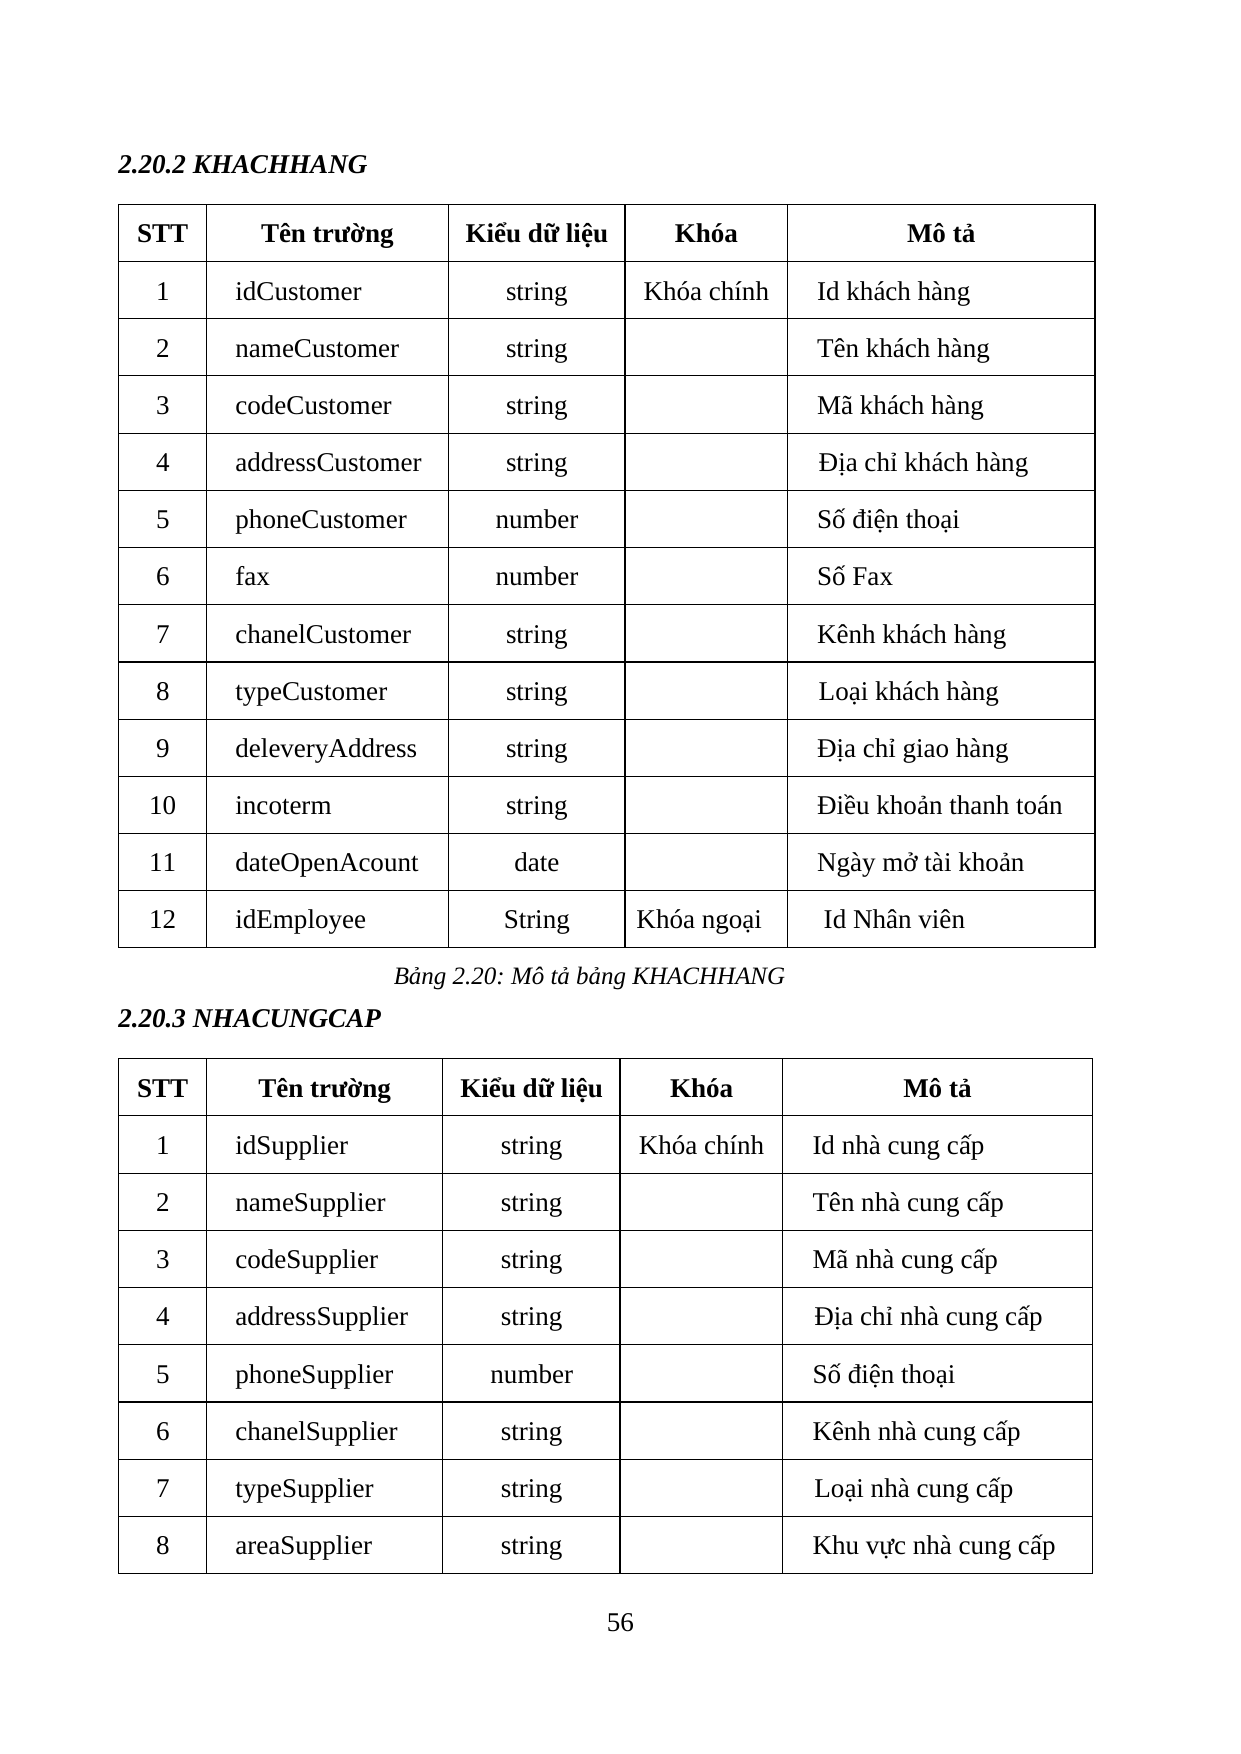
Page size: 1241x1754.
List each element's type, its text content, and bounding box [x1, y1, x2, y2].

table_cell Kênh khách hàng [788, 605, 1094, 661]
table_cell 6 [119, 1403, 206, 1458]
table_cell string [443, 1174, 619, 1230]
table_cell [626, 663, 787, 718]
table_cell number [443, 1345, 619, 1401]
table_cell Id Nhân viên [788, 891, 1094, 947]
table_cell Id nhà cung cấp [783, 1116, 1092, 1173]
table_cell 3 [119, 376, 206, 433]
table_cell [626, 491, 787, 547]
table_cell Loại nhà cung cấp [783, 1460, 1092, 1516]
table_cell number [449, 548, 624, 604]
subtitle NHACUNGCAP [118, 1002, 1063, 1033]
table_cell Số Fax [788, 548, 1094, 604]
table_cell 10 [119, 777, 206, 833]
table_cell addressSupplier [207, 1288, 442, 1344]
table_cell Kênh nhà cung cấp [783, 1403, 1092, 1458]
table_cell 11 [119, 834, 206, 890]
table_cell [626, 720, 787, 776]
table_cell 1 [119, 1116, 206, 1173]
table_cell nameSupplier [207, 1174, 442, 1230]
table_cell 9 [119, 720, 206, 776]
table_cell incoterm [207, 777, 448, 833]
table_cell areaSupplier [207, 1517, 442, 1573]
table_cell Địa chỉ khách hàng [788, 434, 1094, 490]
subtitle KHACHHANG [118, 148, 1063, 179]
table_cell 8 [119, 663, 206, 718]
table_cell 2 [119, 1174, 206, 1230]
table_cell Mã nhà cung cấp [783, 1231, 1092, 1287]
table_cell Loại khách hàng [788, 663, 1094, 718]
table_header Mô tả [783, 1059, 1092, 1115]
table_cell idSupplier [207, 1116, 442, 1173]
table_cell addressCustomer [207, 434, 448, 490]
table_cell Số điện thoại [783, 1345, 1092, 1401]
table_cell deleveryAddress [207, 720, 448, 776]
table_cell [621, 1403, 782, 1458]
table_cell 7 [119, 605, 206, 661]
table_cell 2 [119, 319, 206, 375]
table_cell 1 [119, 262, 206, 318]
table_cell string [443, 1460, 619, 1516]
table_cell [626, 605, 787, 661]
table_cell [621, 1517, 782, 1573]
table_cell [626, 834, 787, 890]
table_cell [626, 548, 787, 604]
table_cell [626, 376, 787, 433]
table_cell [626, 434, 787, 490]
table_cell string [443, 1403, 619, 1458]
table_cell string [449, 777, 624, 833]
table_cell Mã khách hàng [788, 376, 1094, 433]
table_header Kiểu dữ liệu [449, 205, 624, 261]
table_header STT [119, 1059, 206, 1115]
table_cell Tên khách hàng [788, 319, 1094, 375]
table_cell 8 [119, 1517, 206, 1573]
table_cell string [449, 319, 624, 375]
table_header Khóa [621, 1059, 782, 1115]
table_cell Khóa chính [626, 262, 787, 318]
table_cell string [443, 1517, 619, 1573]
table_cell [621, 1174, 782, 1230]
table_cell idCustomer [207, 262, 448, 318]
table_cell nameCustomer [207, 319, 448, 375]
text Bảng 2.20: Mô tả bảng KHACHHANG [118, 961, 1063, 989]
table_cell 5 [119, 1345, 206, 1401]
table_cell 3 [119, 1231, 206, 1287]
table_cell [621, 1231, 782, 1287]
table_cell string [449, 605, 624, 661]
table_cell [621, 1460, 782, 1516]
table_header Khóa [626, 205, 787, 261]
table_cell Ngày mở tài khoản [788, 834, 1094, 890]
table_cell String [449, 891, 624, 947]
table_header Tên trường [207, 1059, 442, 1115]
table_header Tên trường [207, 205, 448, 261]
table_cell Khóa ngoại [626, 891, 787, 947]
table_cell Id khách hàng [788, 262, 1094, 318]
table_cell string [449, 434, 624, 490]
table_cell phoneCustomer [207, 491, 448, 547]
table_cell 6 [119, 548, 206, 604]
table_cell 4 [119, 434, 206, 490]
table_cell string [443, 1288, 619, 1344]
table_cell number [449, 491, 624, 547]
table_cell fax [207, 548, 448, 604]
table_cell string [443, 1116, 619, 1173]
table_cell string [443, 1231, 619, 1287]
table_cell string [449, 720, 624, 776]
table_cell Tên nhà cung cấp [783, 1174, 1092, 1230]
table_cell 4 [119, 1288, 206, 1344]
table_cell Địa chỉ nhà cung cấp [783, 1288, 1092, 1344]
table_cell [621, 1288, 782, 1344]
table_header Mô tả [788, 205, 1094, 261]
table_cell string [449, 663, 624, 718]
table_cell chanelSupplier [207, 1403, 442, 1458]
table_cell string [449, 376, 624, 433]
table_cell dateOpenAcount [207, 834, 448, 890]
table_cell Khu vực nhà cung cấp [783, 1517, 1092, 1573]
table_header Kiểu dữ liệu [443, 1059, 619, 1115]
table_cell [626, 777, 787, 833]
table_cell date [449, 834, 624, 890]
table_cell 7 [119, 1460, 206, 1516]
table_cell idEmployee [207, 891, 448, 947]
table_header STT [119, 205, 206, 261]
table_cell [626, 319, 787, 375]
table_cell typeSupplier [207, 1460, 442, 1516]
table_cell chanelCustomer [207, 605, 448, 661]
table_cell Điều khoản thanh toán [788, 777, 1094, 833]
table_cell Khóa chính [621, 1116, 782, 1173]
table_cell 5 [119, 491, 206, 547]
table_cell Địa chỉ giao hàng [788, 720, 1094, 776]
table_cell codeSupplier [207, 1231, 442, 1287]
table_cell string [449, 262, 624, 318]
table_cell typeCustomer [207, 663, 448, 718]
table_cell [621, 1345, 782, 1401]
table_cell Số điện thoại [788, 491, 1094, 547]
table_cell codeCustomer [207, 376, 448, 433]
table_cell 12 [119, 891, 206, 947]
table_cell phoneSupplier [207, 1345, 442, 1401]
